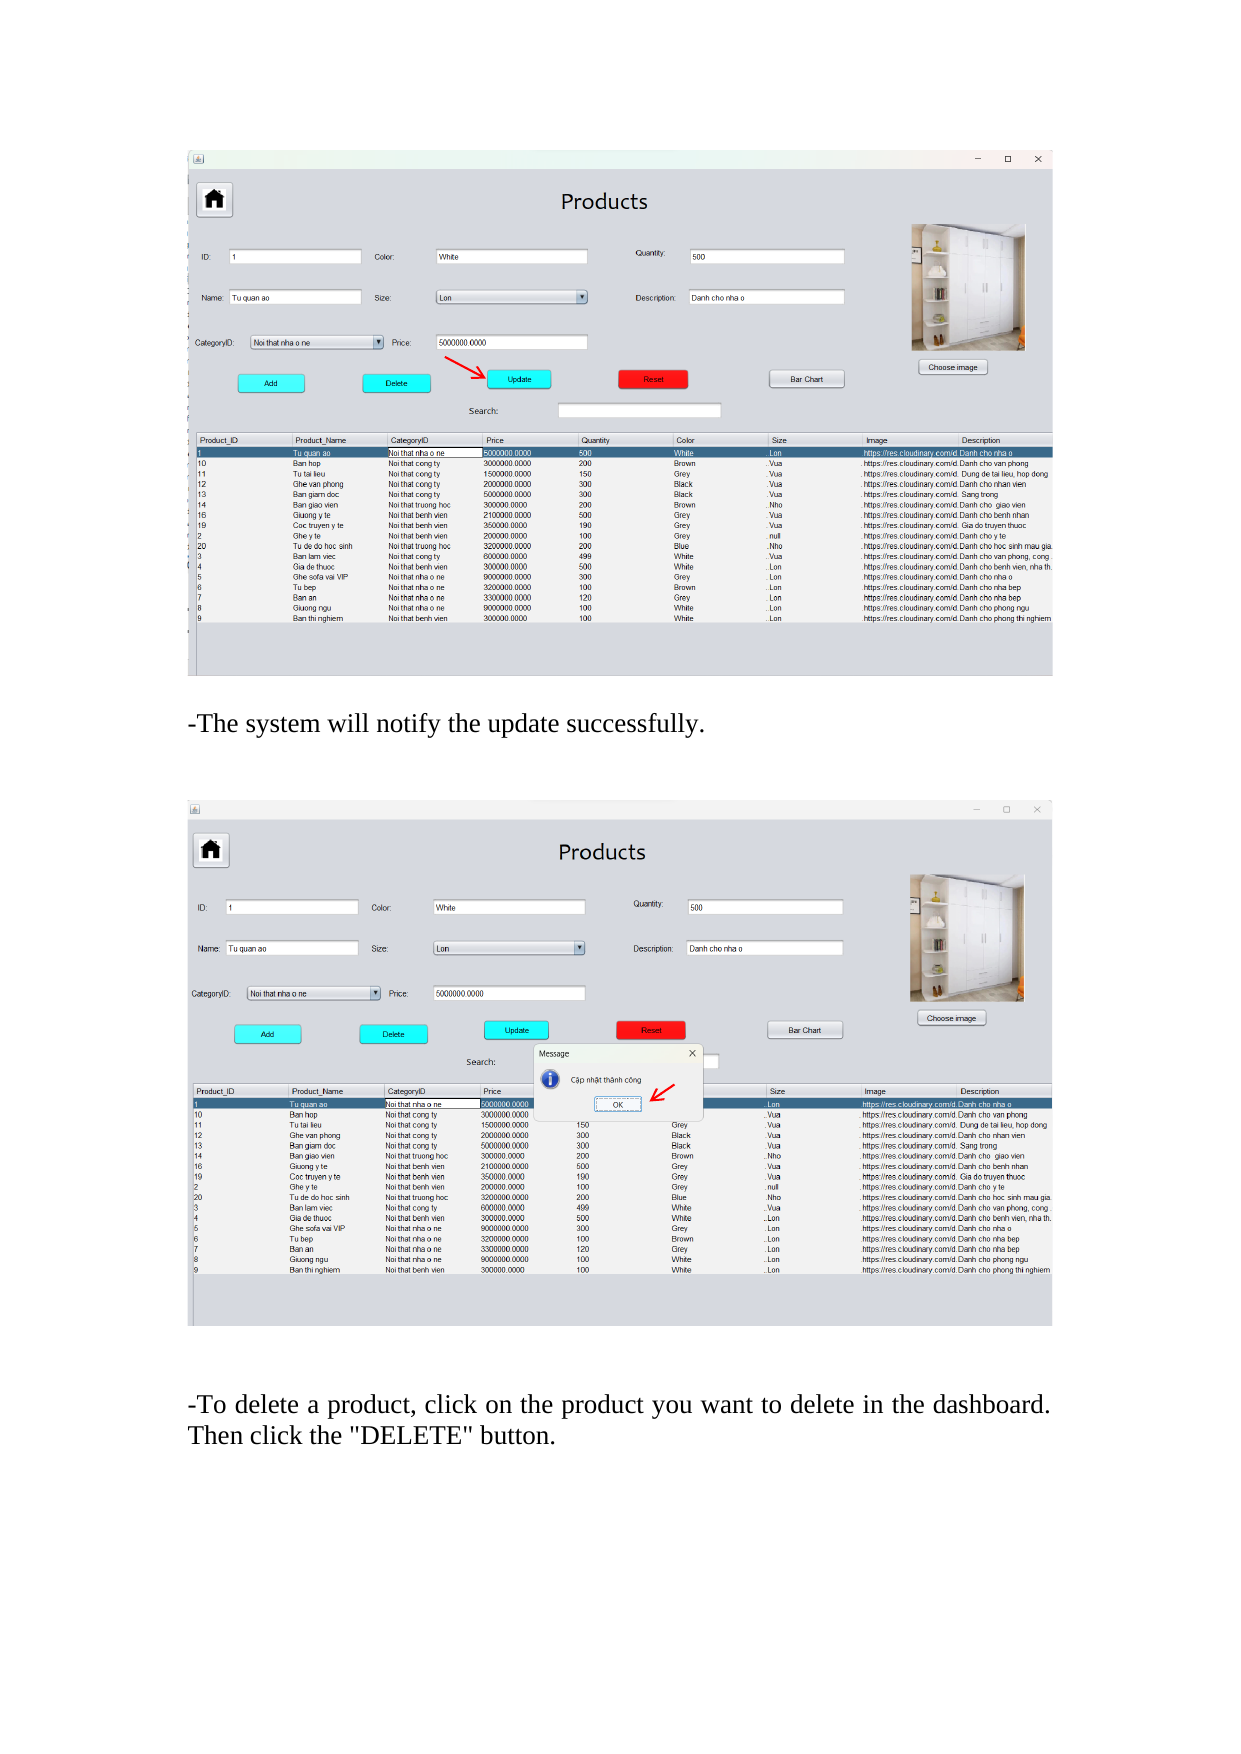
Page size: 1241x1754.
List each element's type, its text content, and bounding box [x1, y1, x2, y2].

picture [187, 150, 1053, 676]
text -To delete a product, click on the product you want to delete in the dashboard. Then click the "DELETE" button. [187, 1388, 1053, 1450]
text -The system will notify the update successfully. [187, 707, 1053, 738]
picture [187, 800, 1053, 1326]
